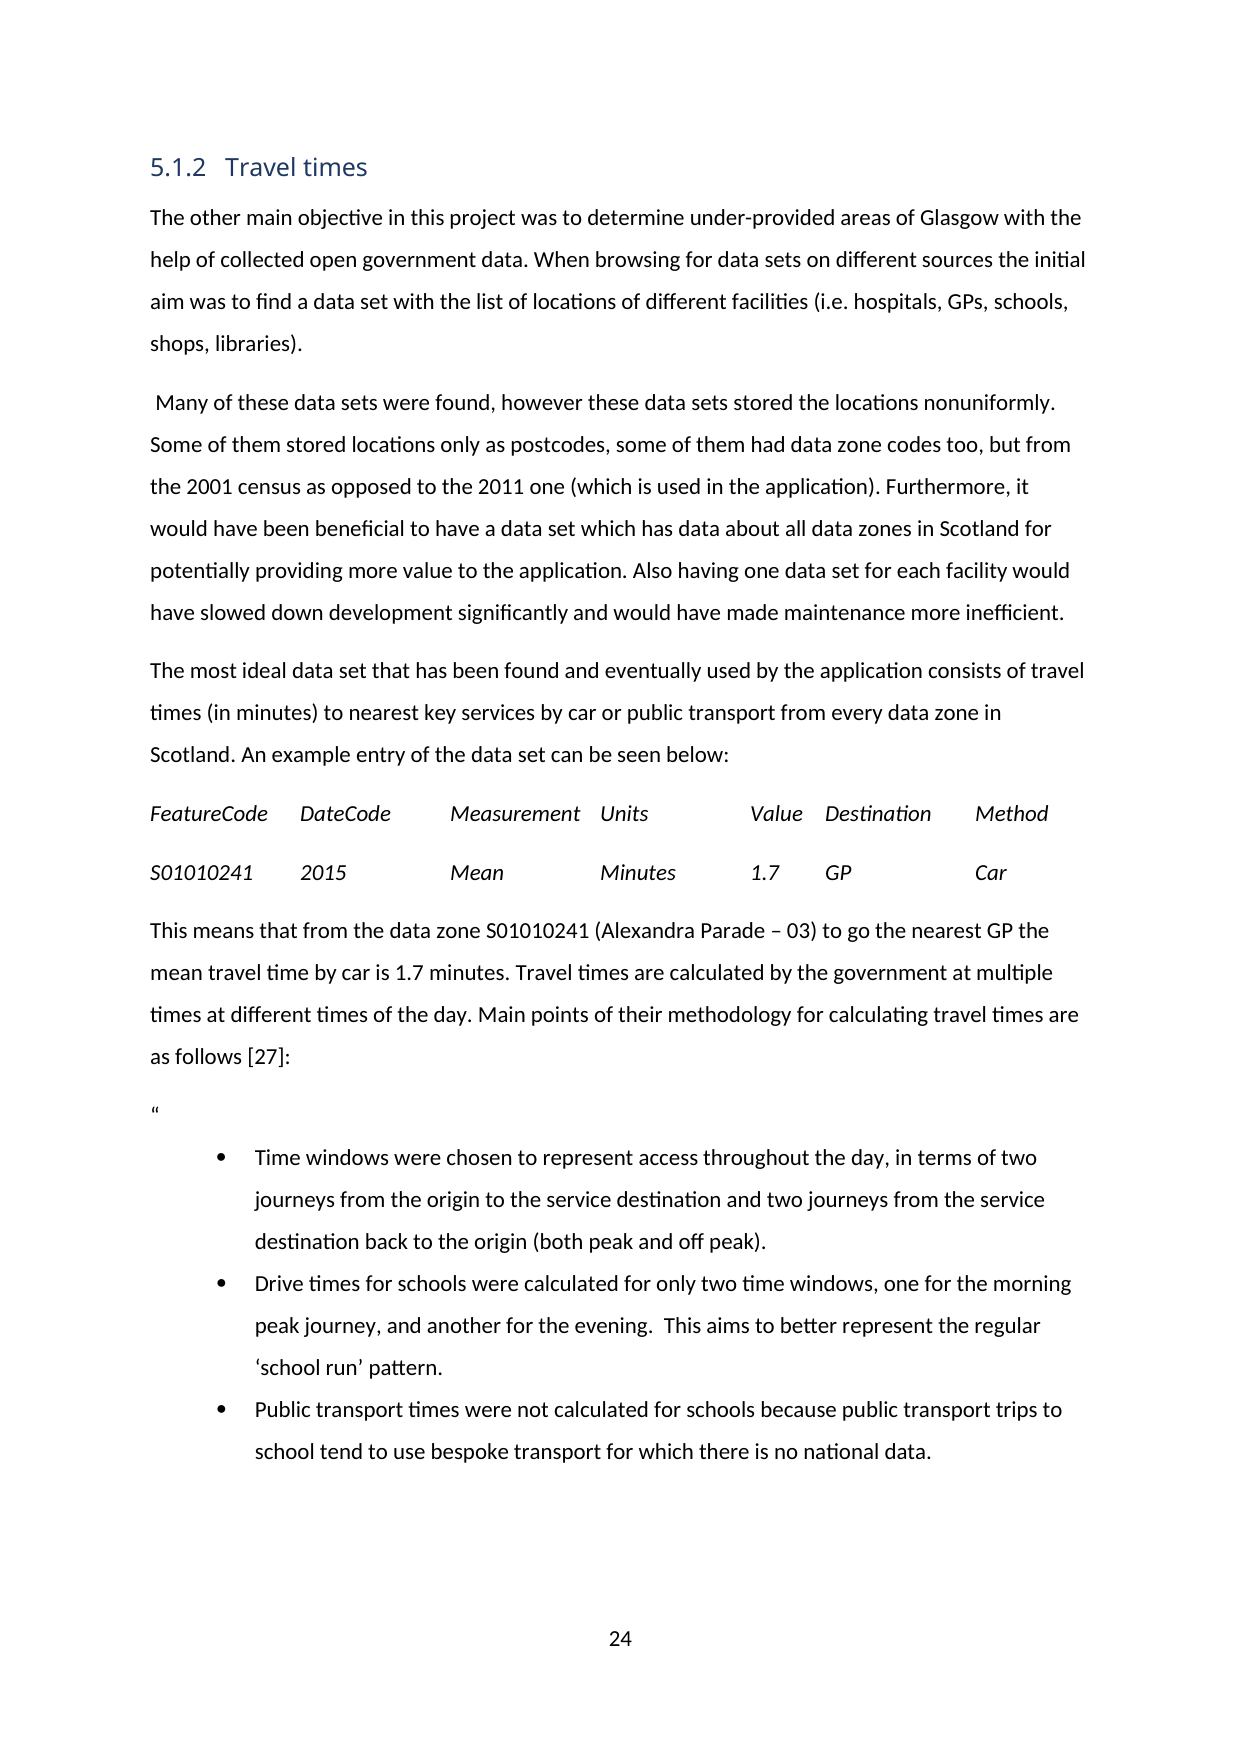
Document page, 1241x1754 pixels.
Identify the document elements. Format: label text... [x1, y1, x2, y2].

text This means that from the data zone S01010241 (Alexandra Parade – 03) to go the nearest GP the mean travel time by car is 1.7 minutes. Travel times are calculated by the government at multiple times at different times of the day. Main points of their methodology for calculating travel times are as follows [27]: [150, 916, 1090, 1070]
list Time windows were chosen to represent access throughout the day, in terms of two journeys from the origin to the service destination and two journeys from the service destination back to the origin (both peak and off peak). [217, 1143, 1090, 1255]
text FeatureCode DateCode Measurement Units Value Destination Method [150, 799, 1090, 827]
text S01010241 2015 Mean Minutes 1.7 GP Car [150, 858, 1090, 886]
text The other main objective in this project was to determine under-provided areas of Glasgow with the help of collected open government data. When browsing for data sets on different sources the initial aim was to find a data set with the list of locations of different facilities (i.e. hospitals, GPs, schools, shops, libraries). [150, 203, 1090, 357]
subtitle Travel times [150, 150, 1090, 184]
text Many of these data sets were found, however these data sets stored the locations nonuniformly. Some of them stored locations only as postcodes, some of them had data zone codes too, but from the 2001 census as opposed to the 2011 one (which is used in the application). Furthermore, it would have been beneficial to have a data set which has data about all data zones in Scotland for potentially providing more value to the application. Also having one data set for each facility would have slowed down development significantly and would have made maintenance more inefficient. [150, 388, 1090, 626]
list Public transport times were not calculated for schools because public transport trips to school tend to use bespoke transport for which there is no national data. [217, 1395, 1090, 1465]
text The most ideal data set that has been found and eventually used by the application consists of travel times (in minutes) to nearest key services by car or public transport from every data zone in Scotland. An example entry of the data set can be seen below: [150, 657, 1090, 768]
text “ [150, 1101, 1090, 1129]
list Drive times for schools were calculated for only two time windows, one for the morning peak journey, and another for the evening. This aims to better represent the regular ‘school run’ pattern. [217, 1269, 1090, 1381]
